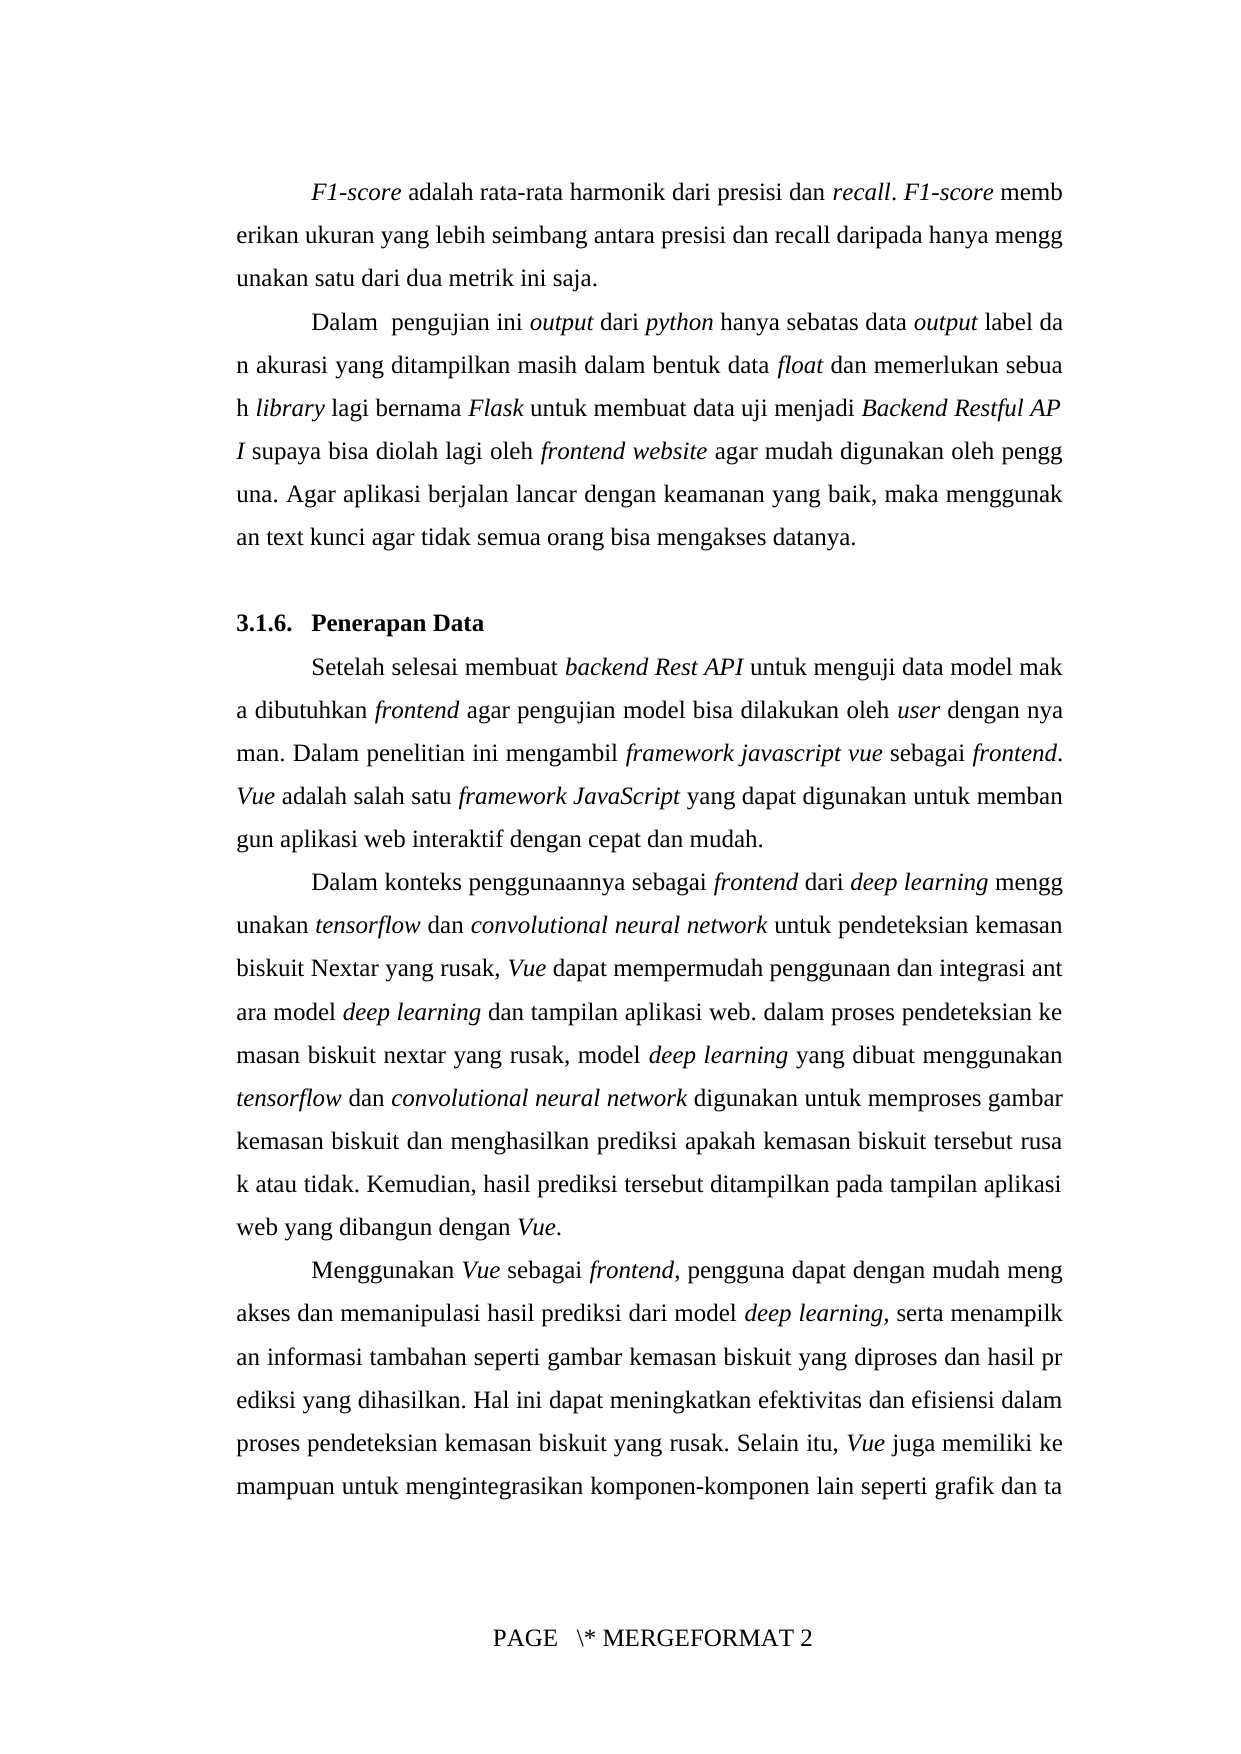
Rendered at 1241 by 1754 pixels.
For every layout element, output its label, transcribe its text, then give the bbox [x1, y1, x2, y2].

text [236, 1255, 1063, 1500]
text Dalam konteks penggunaannya sebagai frontend dari deep learning menggunakan tensorflow dan convolutional neural network untuk pendeteksian kemasan biskuit Nextar yang rusak, Vue dapat mempermudah penggunaan dan integrasi antara model deep learning dan tampilan aplikasi web. dalam proses pendeteksian kemasan biskuit nextar yang rusak, model deep learning yang dibuat menggunakan tensorflow dan convolutional neural network digunakan untuk memproses gambar kemasan biskuit dan menghasilkan prediksi apakah kemasan biskuit tersebut rusak atau tidak. Kemudian, hasil prediksi tersebut ditampilkan pada tampilan aplikasi web yang dibangun dengan Vue. [236, 867, 1063, 1241]
text Setelah selesai membuat backend Rest API untuk menguji data model maka dibutuhkan frontend agar pengujian model bisa dilakukan oleh user dengan nyaman. Dalam penelitian ini mengambil framework javascript vue sebagai frontend. Vue adalah salah satu framework JavaScript yang dapat digunakan untuk membangun aplikasi web interaktif dengan cepat dan mudah. [236, 652, 1063, 853]
subtitle Penerapan Data [236, 608, 1063, 637]
text Dalam pengujian ini output dari python hanya sebatas data output label dan akurasi yang ditampilkan masih dalam bentuk data float dan memerlukan sebuah library lagi bernama Flask untuk membuat data uji menjadi Backend Restful API supaya bisa diolah lagi oleh frontend website agar mudah digunakan oleh pengguna. Agar aplikasi berjalan lancar dengan keamanan yang baik, maka menggunakan text kunci agar tidak semua orang bisa mengakses datanya. [236, 307, 1063, 551]
text F1-score adalah rata-rata harmonik dari presisi dan recall. F1-score memberikan ukuran yang lebih seimbang antara presisi dan recall daripada hanya menggunakan satu dari dua metrik ini saja. [236, 177, 1063, 292]
